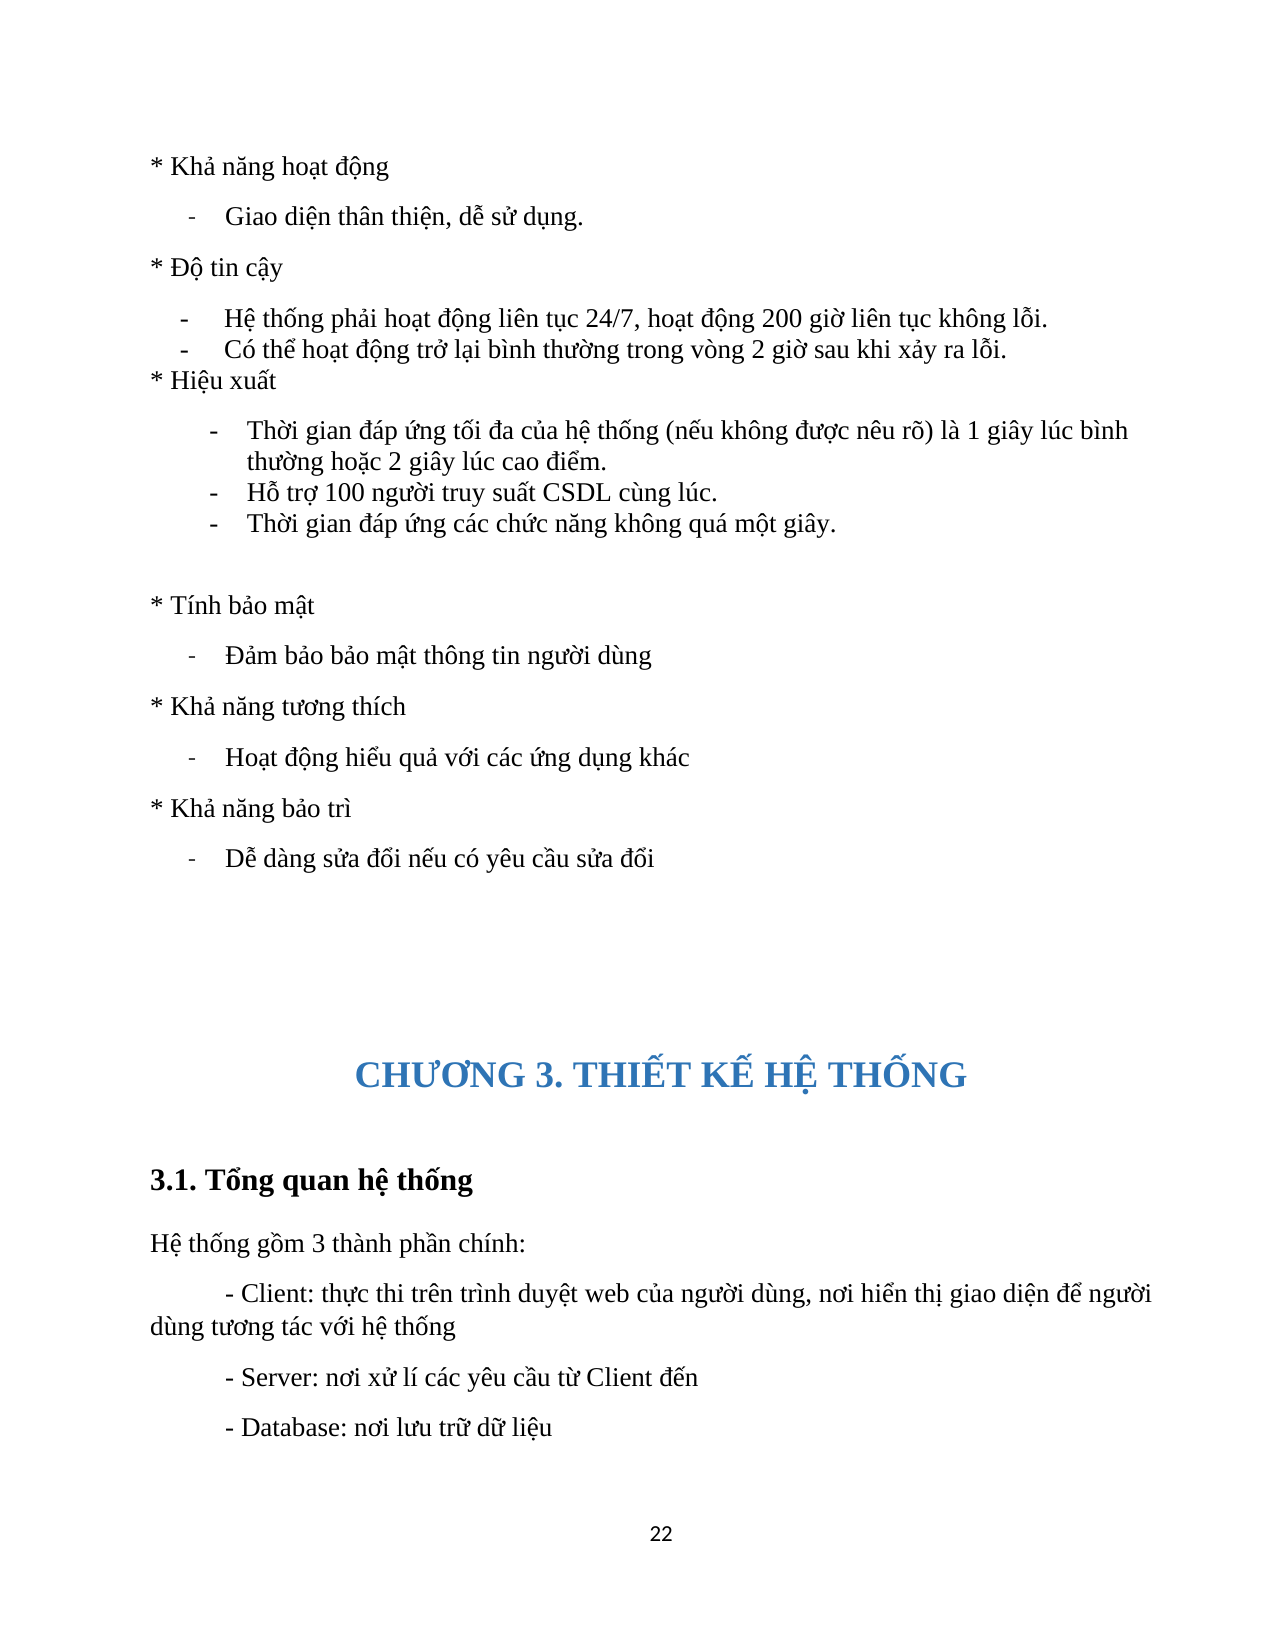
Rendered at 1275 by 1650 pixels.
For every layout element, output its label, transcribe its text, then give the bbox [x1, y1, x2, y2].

text * Độ tin cậy [150, 251, 1172, 283]
list Dễ dàng sửa đổi nếu có yêu cầu sửa đổi [187, 842, 1172, 874]
subtitle CHƯƠNG 3. THIẾT KẾ HỆ THỐNG [150, 1052, 1172, 1095]
text * Khả năng hoạt động [150, 150, 1172, 181]
text * Khả năng bảo trì [150, 792, 1172, 823]
text - Database: nơi lưu trữ dữ liệu [150, 1411, 1172, 1442]
text * Khả năng tương thích [150, 690, 1172, 722]
list Thời gian đáp ứng các chức năng không quá một giây. [209, 508, 1172, 539]
subtitle 3.1. Tổng quan hệ thống [150, 1162, 1172, 1197]
text * Hiệu xuất [150, 364, 1172, 395]
list Hệ thống phải hoạt động liên tục 24/7, hoạt động 200 giờ liên tục không lỗi. [179, 302, 1172, 333]
list Thời gian đáp ứng tối đa của hệ thống (nếu không được nêu rõ) là 1 giây lúc bình thường hoặc 2 giây lúc cao điểm. [209, 414, 1172, 476]
text - Client: thực thi trên trình duyệt web của người dùng, nơi hiển thị giao diện để người dùng tương tác với hệ thống [150, 1277, 1172, 1342]
list Hoạt động hiểu quả với các ứng dụng khác [187, 741, 1172, 773]
list Có thể hoạt động trở lại bình thường trong vòng 2 giờ sau khi xảy ra lỗi. [179, 333, 1172, 364]
list Giao diện thân thiện, dễ sử dụng. [187, 200, 1172, 232]
list Đảm bảo bảo mật thông tin người dùng [187, 639, 1172, 671]
text - Server: nơi xử lí các yêu cầu từ Client đến [150, 1361, 1172, 1392]
list Hỗ trợ 100 người truy suất CSDL cùng lúc. [209, 476, 1172, 508]
text * Tính bảo mật [150, 589, 1172, 620]
text Hệ thống gồm 3 thành phần chính: [150, 1227, 1172, 1258]
